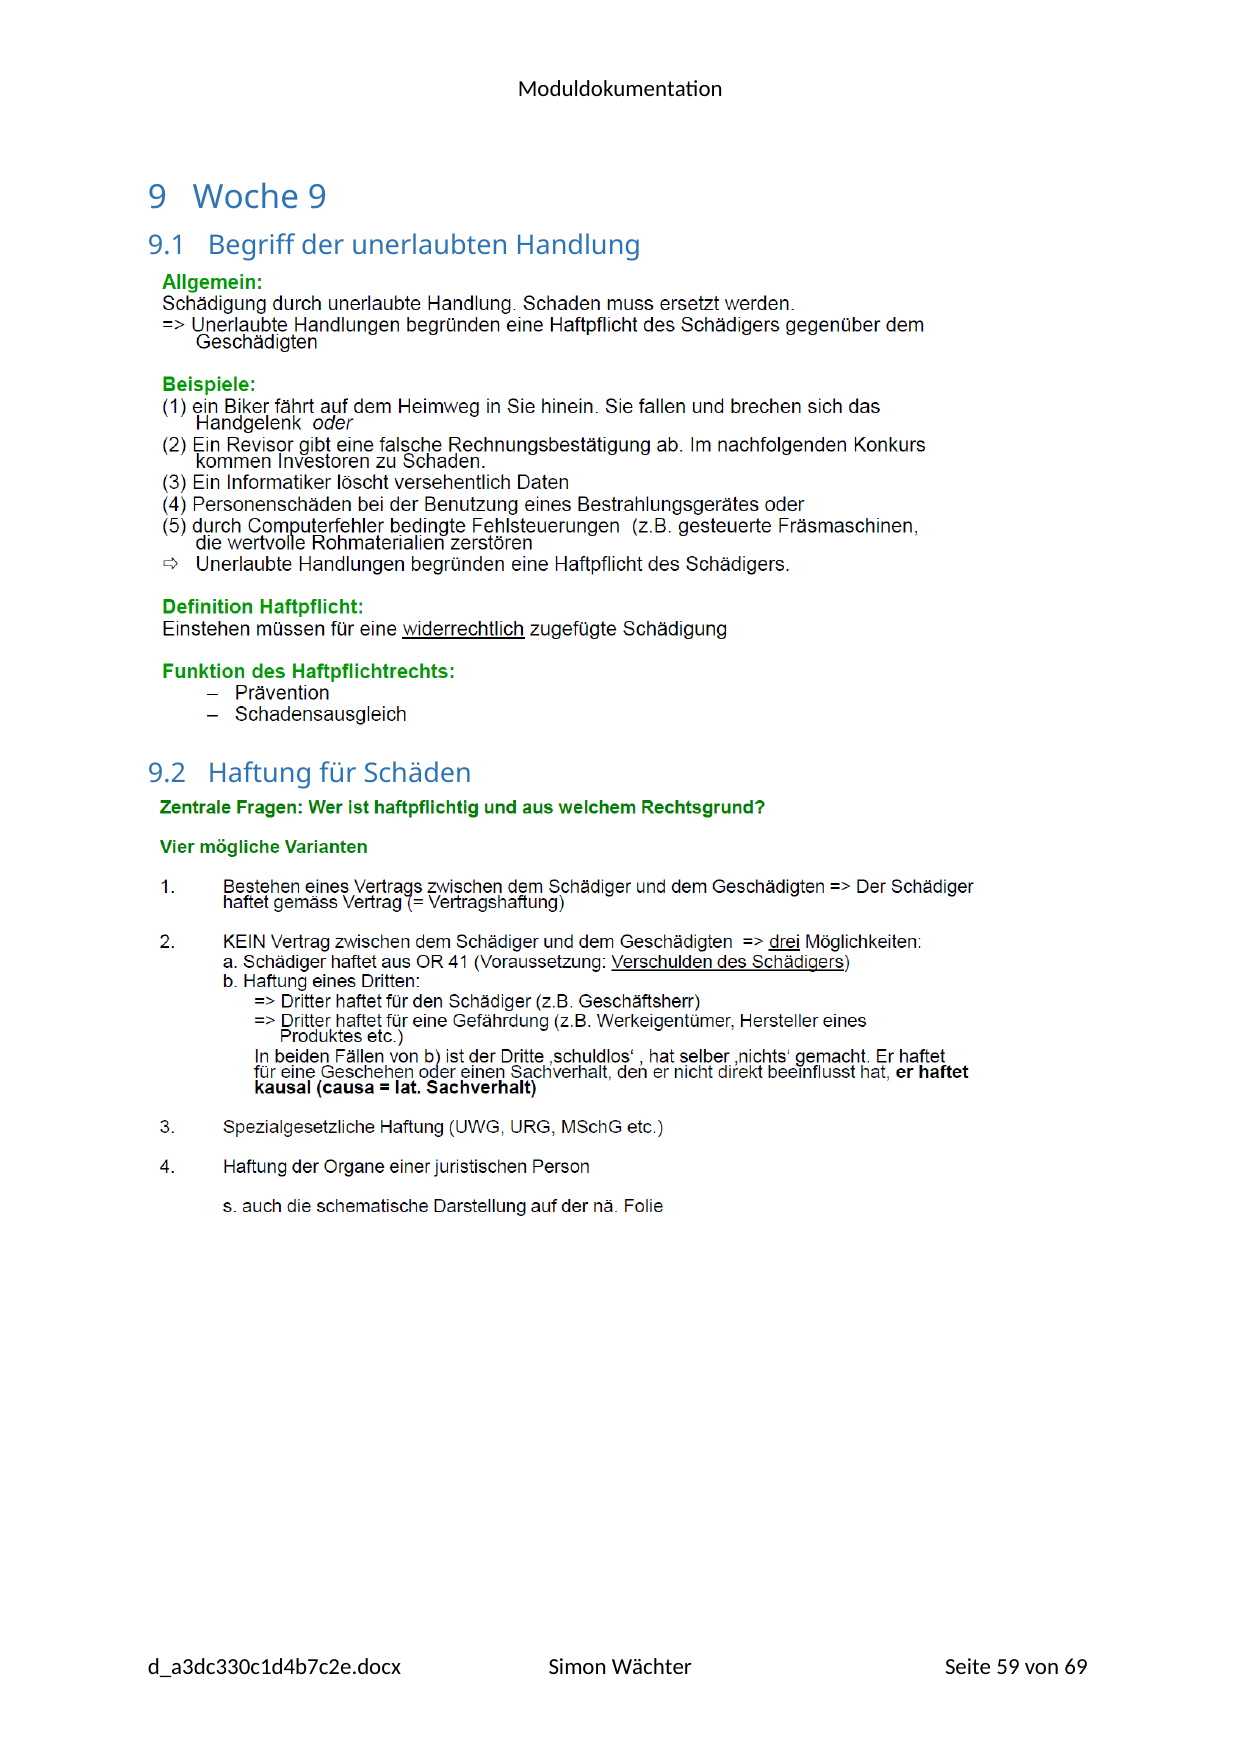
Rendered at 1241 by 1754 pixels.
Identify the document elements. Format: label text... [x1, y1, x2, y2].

subtitle Begriff der unerlaubten Handlung [148, 226, 1093, 263]
subtitle Woche 9 [148, 173, 1093, 218]
picture [147, 265, 941, 736]
picture [147, 793, 988, 1225]
subtitle Haftung für Schäden [148, 754, 1093, 791]
